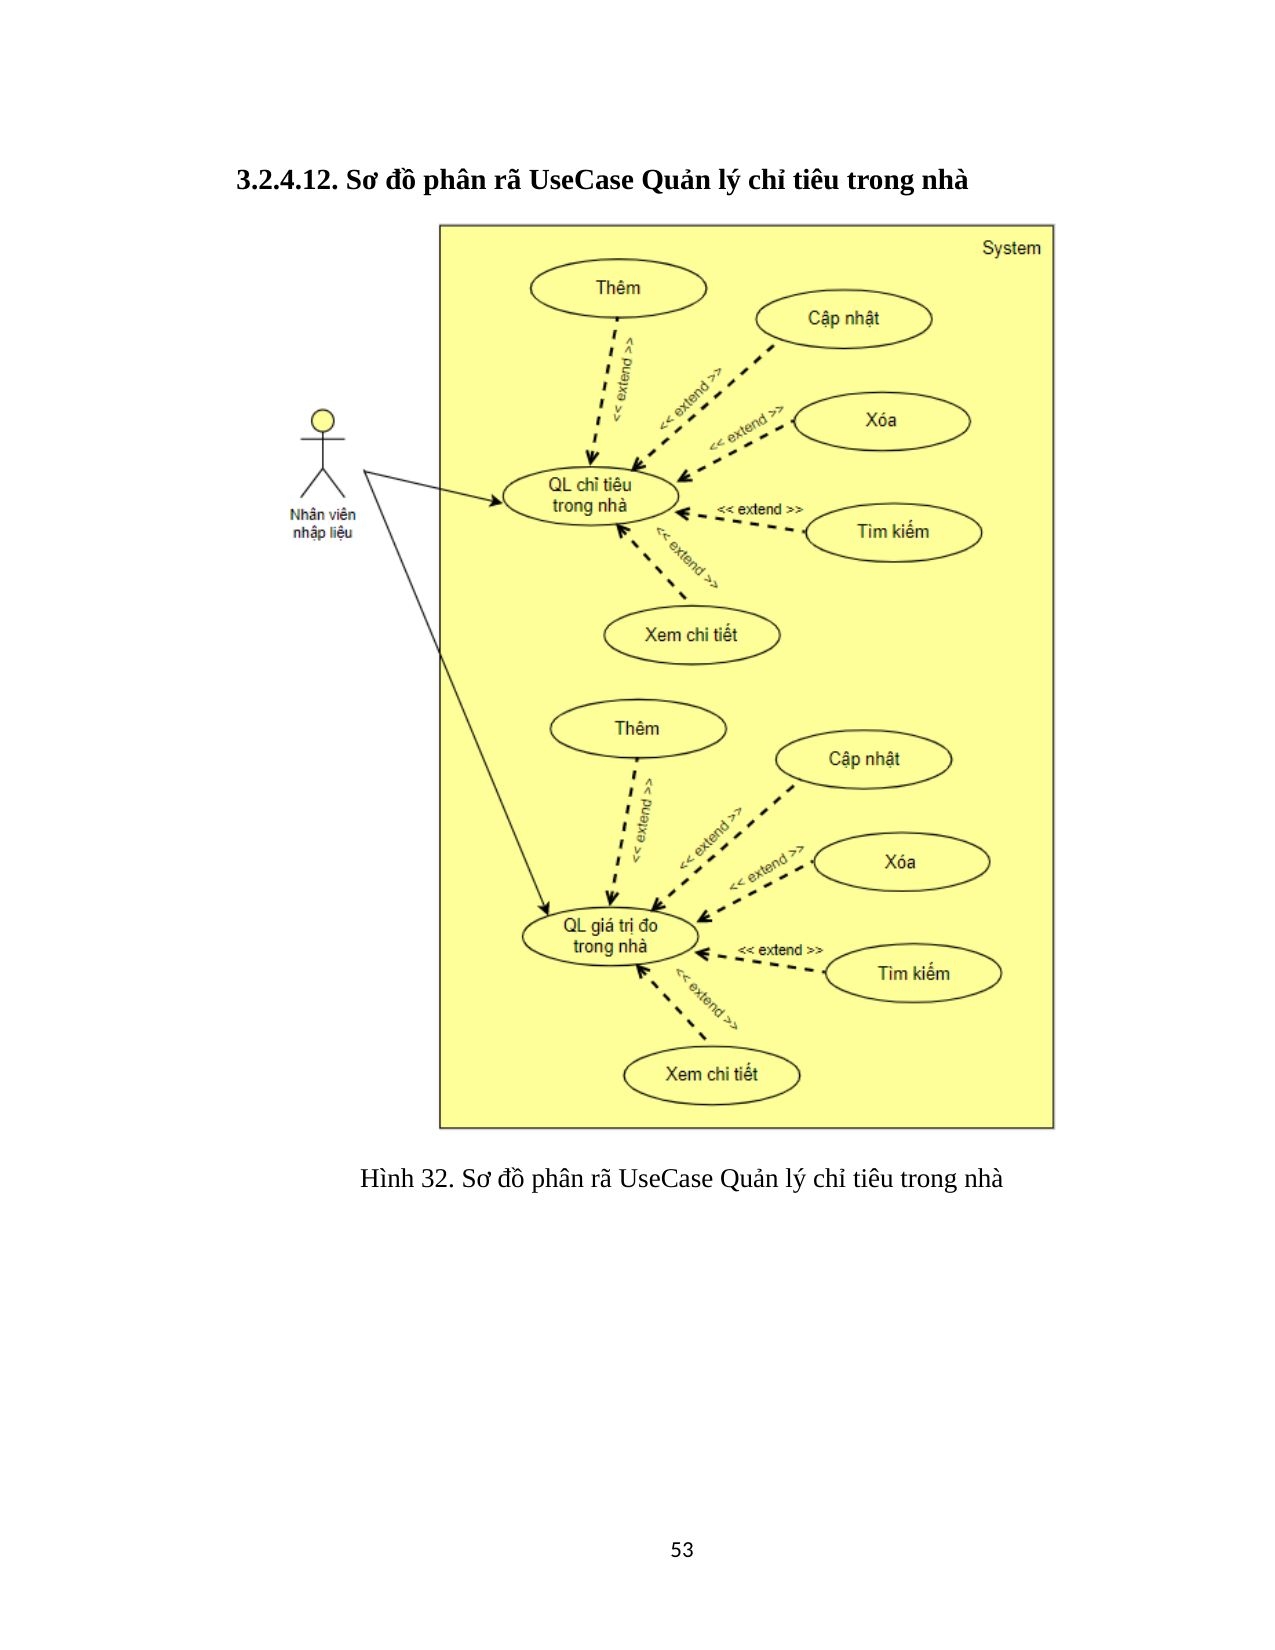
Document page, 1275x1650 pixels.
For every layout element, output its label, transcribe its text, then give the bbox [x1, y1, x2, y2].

subtitle 3.2.4.12. Sơ đồ phân rã UseCase Quản lý chỉ tiêu trong nhà [236, 162, 1127, 196]
picture [281, 202, 1083, 1144]
text Hình 32. Sơ đồ phân rã UseCase Quản lý chỉ tiêu trong nhà [236, 1163, 1127, 1194]
